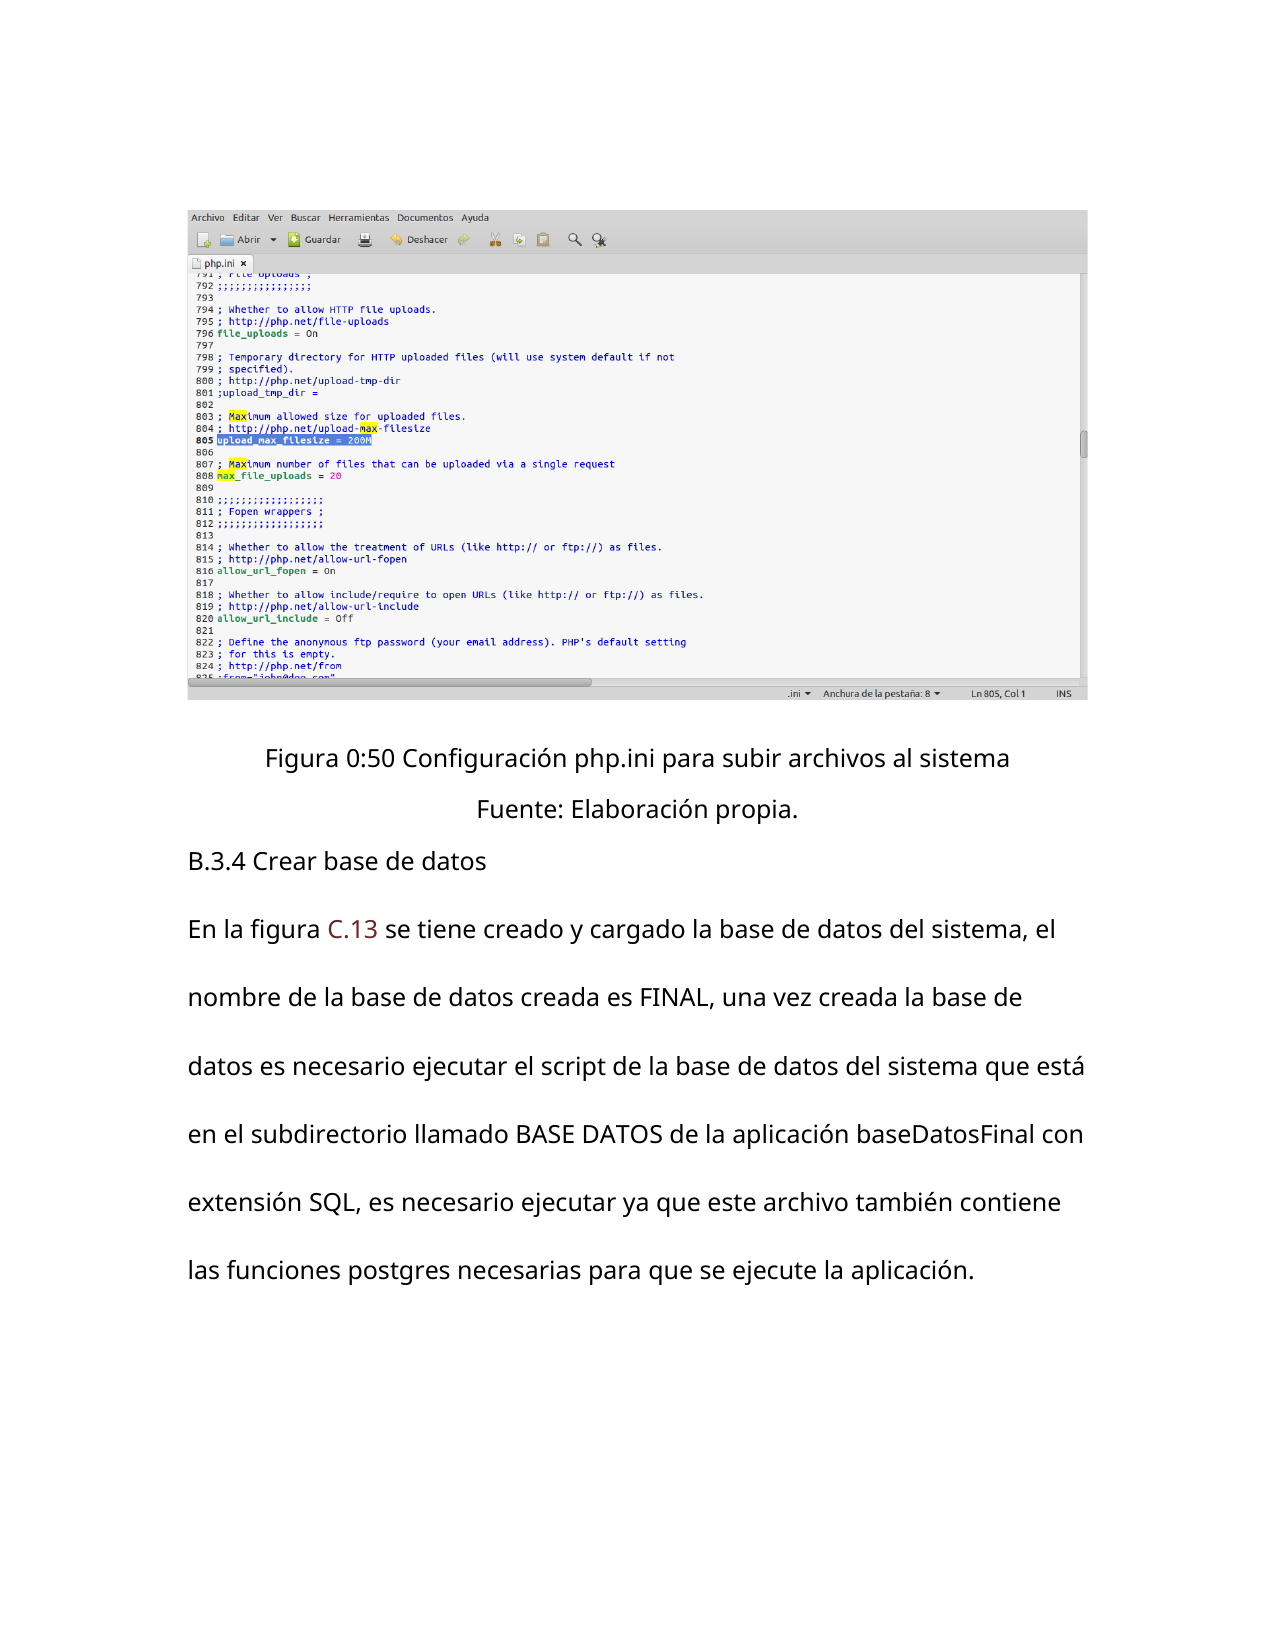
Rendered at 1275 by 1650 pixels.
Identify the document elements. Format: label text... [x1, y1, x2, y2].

text B.3.4 Crear base de datos [187, 844, 1087, 878]
text En la figura C.13 se tiene creado y cargado la base de datos del sistema, el nombre de la base de datos creada es FINAL, una vez creada la base de datos es necesario ejecutar el script de la base de datos del sistema que está en el subdirectorio llamado BASE DATOS de la aplicación baseDatosFinal con extensión SQL, es necesario ejecutar ya que este archivo también contiene las funciones postgres necesarias para que se ejecute la aplicación. [187, 912, 1087, 1287]
text Fuente: Elaboración propia. [187, 792, 1087, 826]
